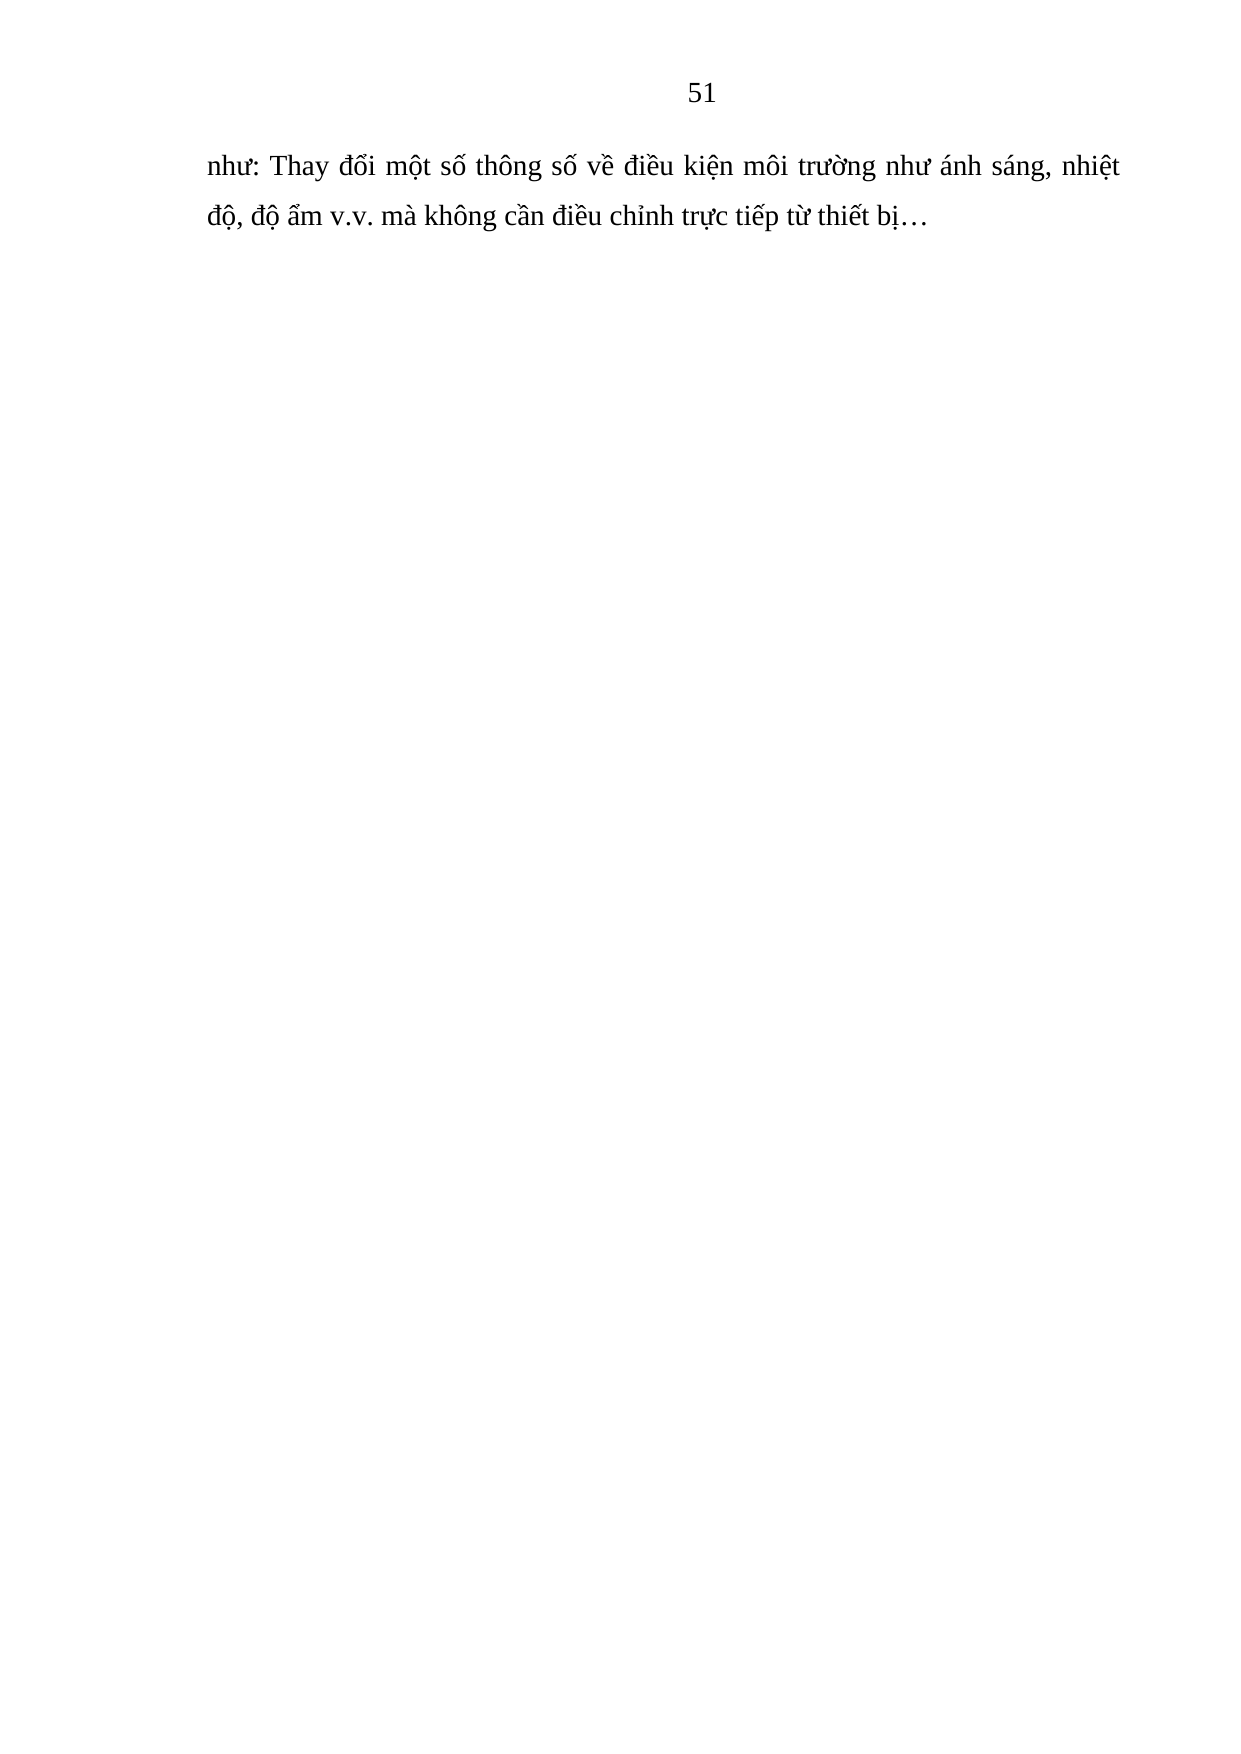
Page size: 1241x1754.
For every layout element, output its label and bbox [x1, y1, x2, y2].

text [207, 148, 1122, 232]
